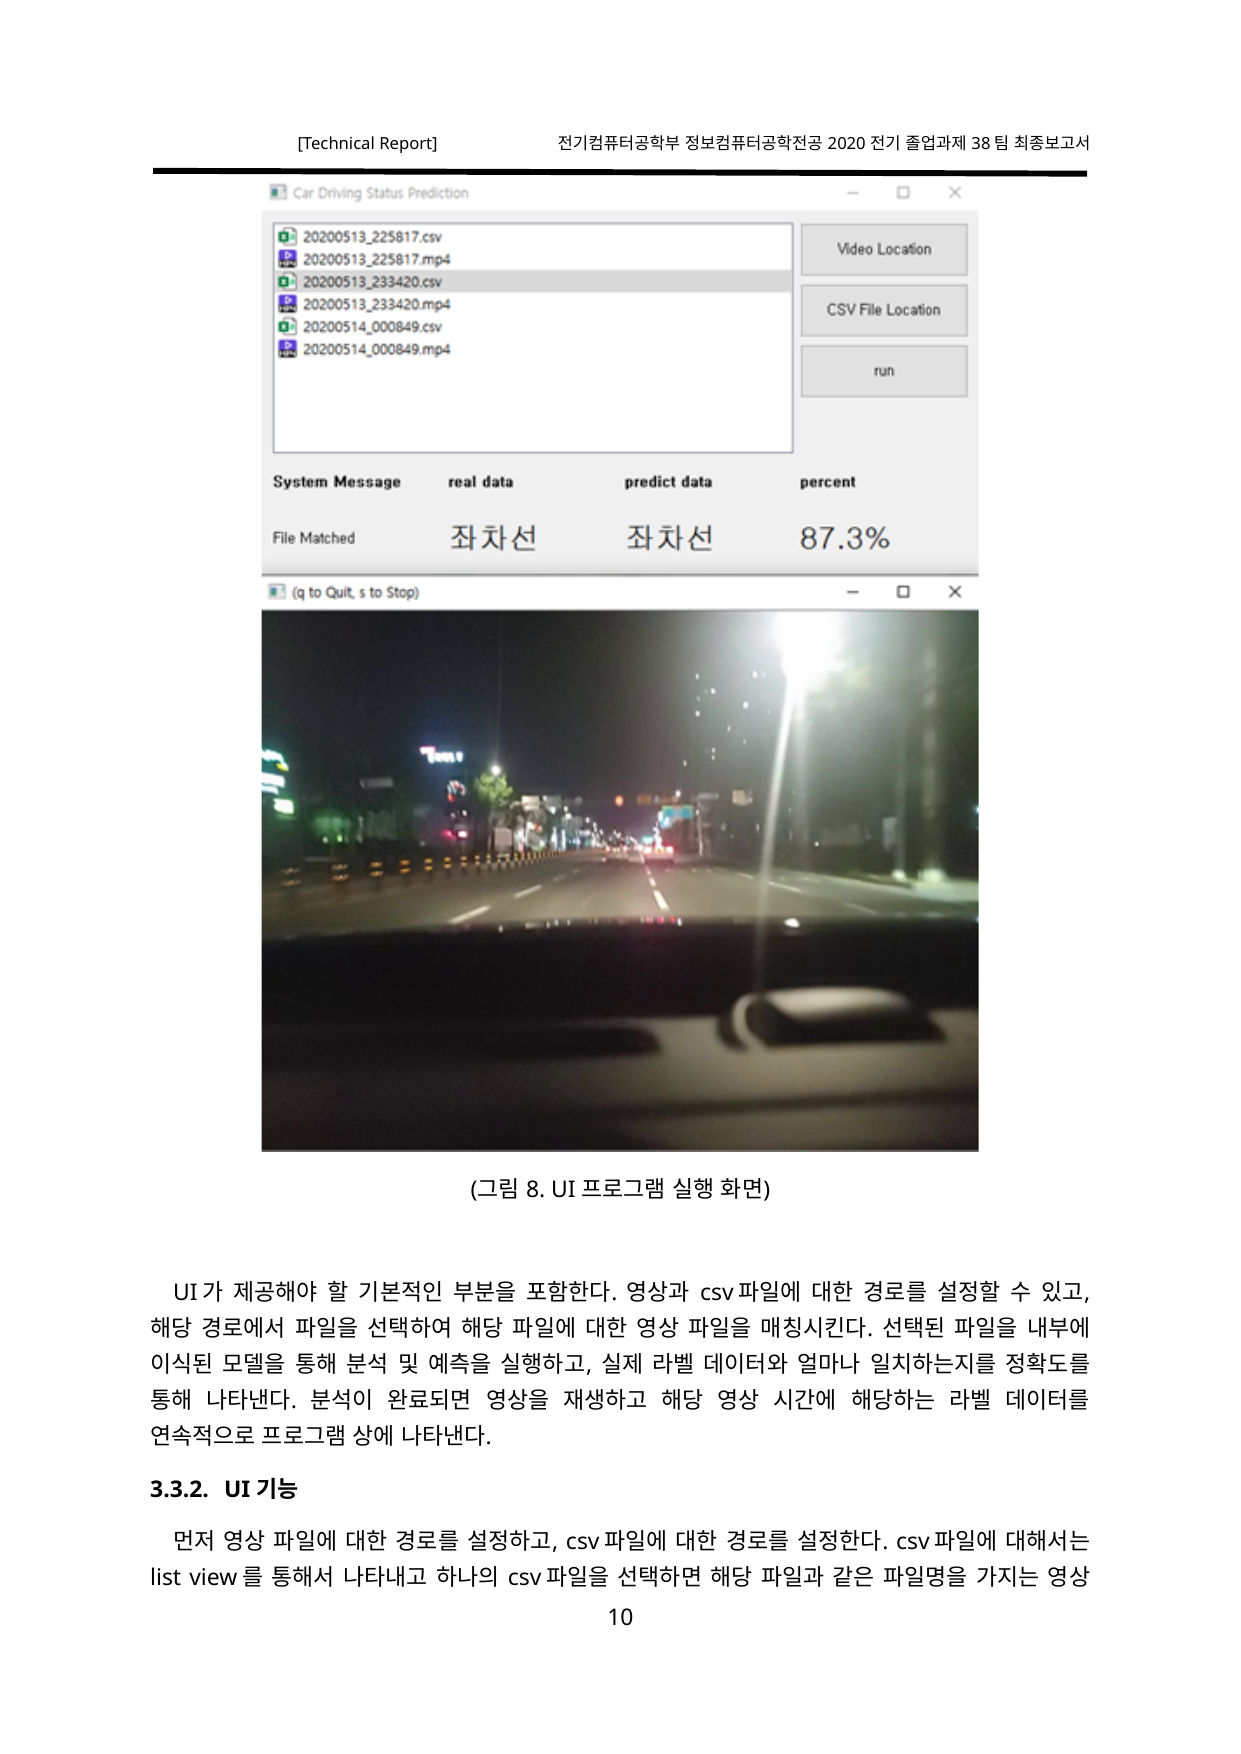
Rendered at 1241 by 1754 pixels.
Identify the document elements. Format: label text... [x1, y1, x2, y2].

subtitle UI 기능 [150, 1471, 1090, 1504]
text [150, 1523, 1090, 1592]
text (그림 8. UI 프로그램 실행 화면) [150, 1171, 1090, 1204]
picture [261, 177, 979, 1152]
text UI가 제공해야 할 기본적인 부분을 포함한다. 영상과 csv파일에 대한 경로를 설정할 수 있고, 해당 경로에서 파일을 선택하여 해당 파일에 대한 영상 파일을 매칭시킨다. 선택된 파일을 내부에 이식된 모델을 통해 분석 및 예측을 실행하고, 실제 라벨 데이터와 얼마나 일치하는지를 정확도를 통해 나타낸다. 분석이 완료되면 영상을 재생하고 해당 영상 시간에 해당하는 라벨 데이터를 연속적으로 프로그램 상에 나타낸다. [150, 1274, 1090, 1451]
